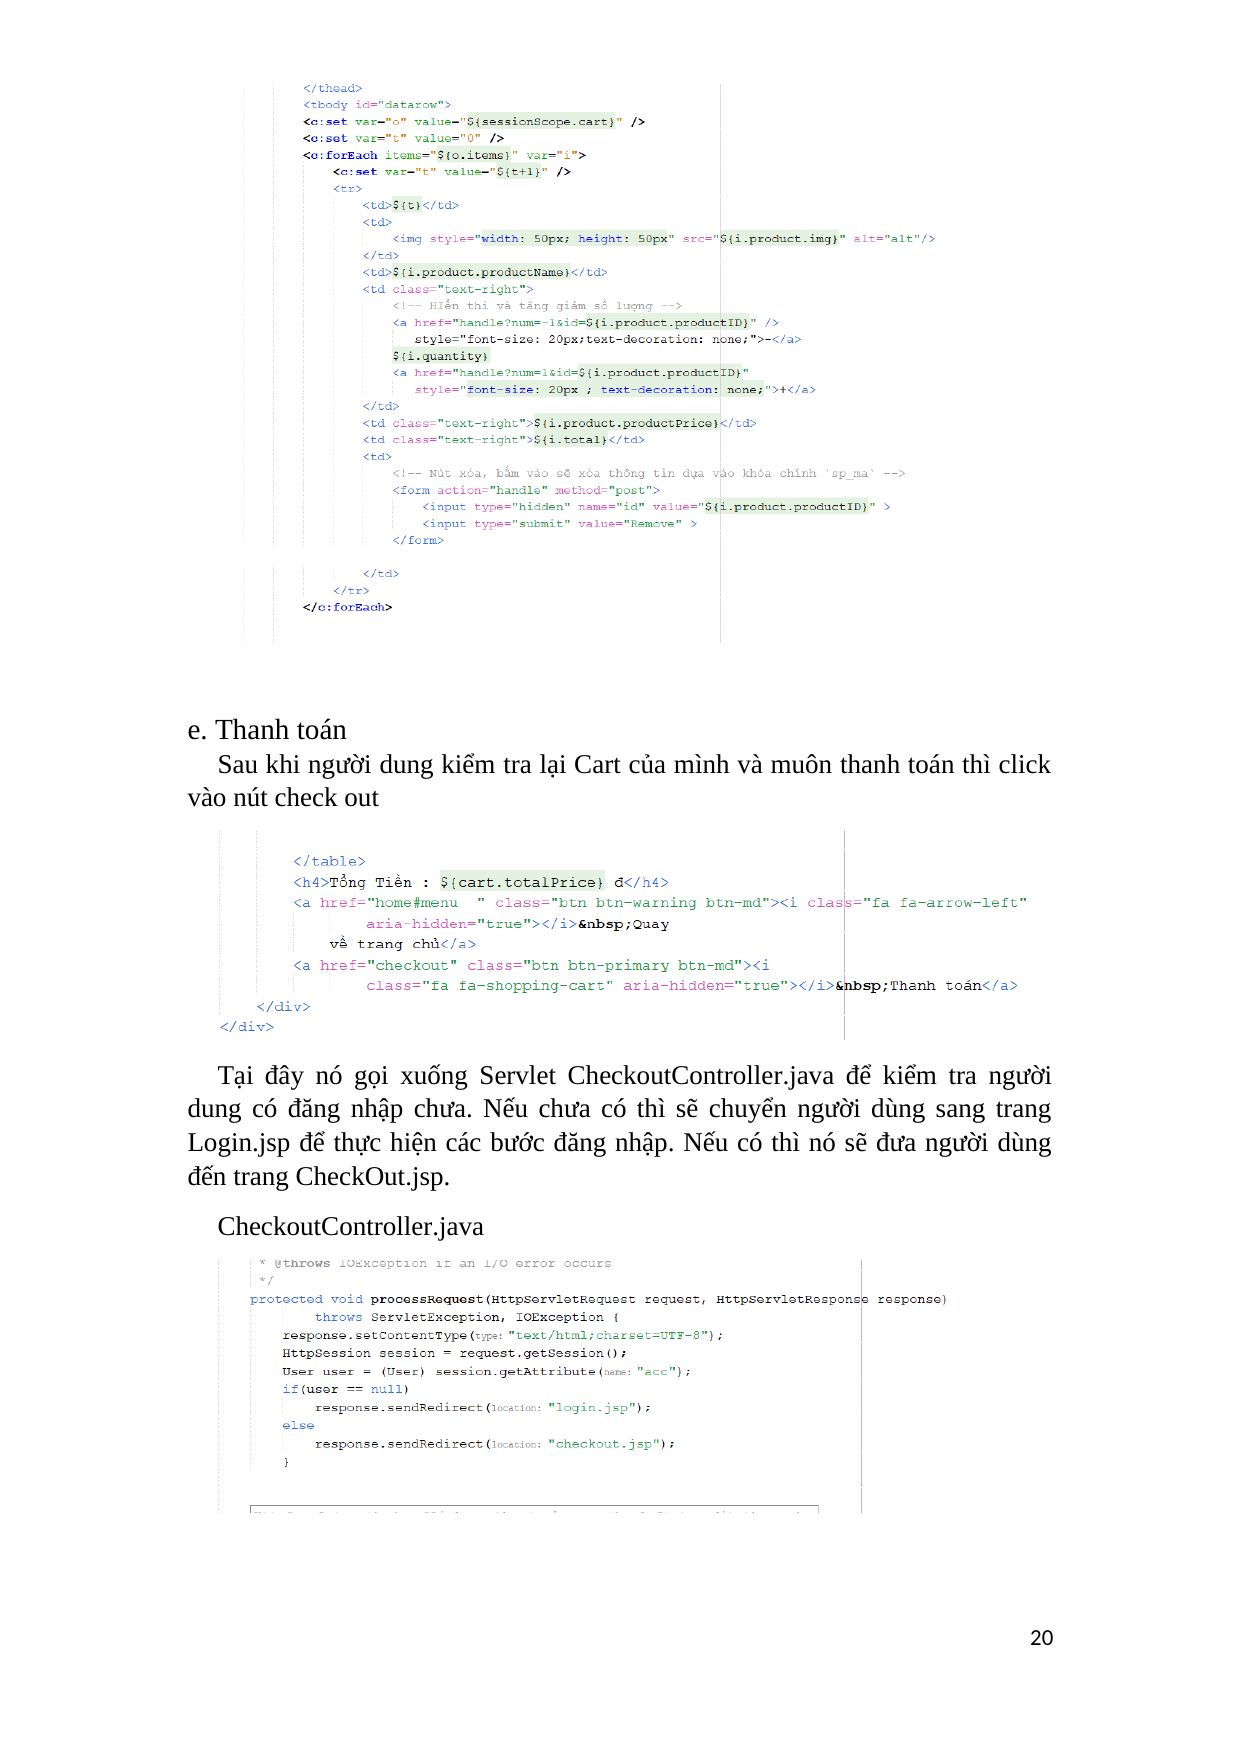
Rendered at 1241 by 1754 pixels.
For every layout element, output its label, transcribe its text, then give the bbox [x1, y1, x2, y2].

picture [217, 1260, 1084, 1513]
text CheckoutController.java [187, 1210, 1053, 1241]
subtitle e. Thanh toán [187, 712, 1053, 745]
picture [217, 84, 1084, 643]
picture [217, 831, 1084, 1040]
text Tại đây nó gọi xuống Servlet CheckoutController.java để kiểm tra người dung có đăng nhập chưa. Nếu chưa có thì sẽ chuyển người dùng sang trang Login.jsp để thực hiện các bước đăng nhập. Nếu có thì nó sẽ đưa người dùng đến trang CheckOut.jsp. [187, 1059, 1053, 1191]
text Sau khi người dung kiểm tra lại Cart của mình và muôn thanh toán thì click vào nút check out [187, 748, 1053, 813]
